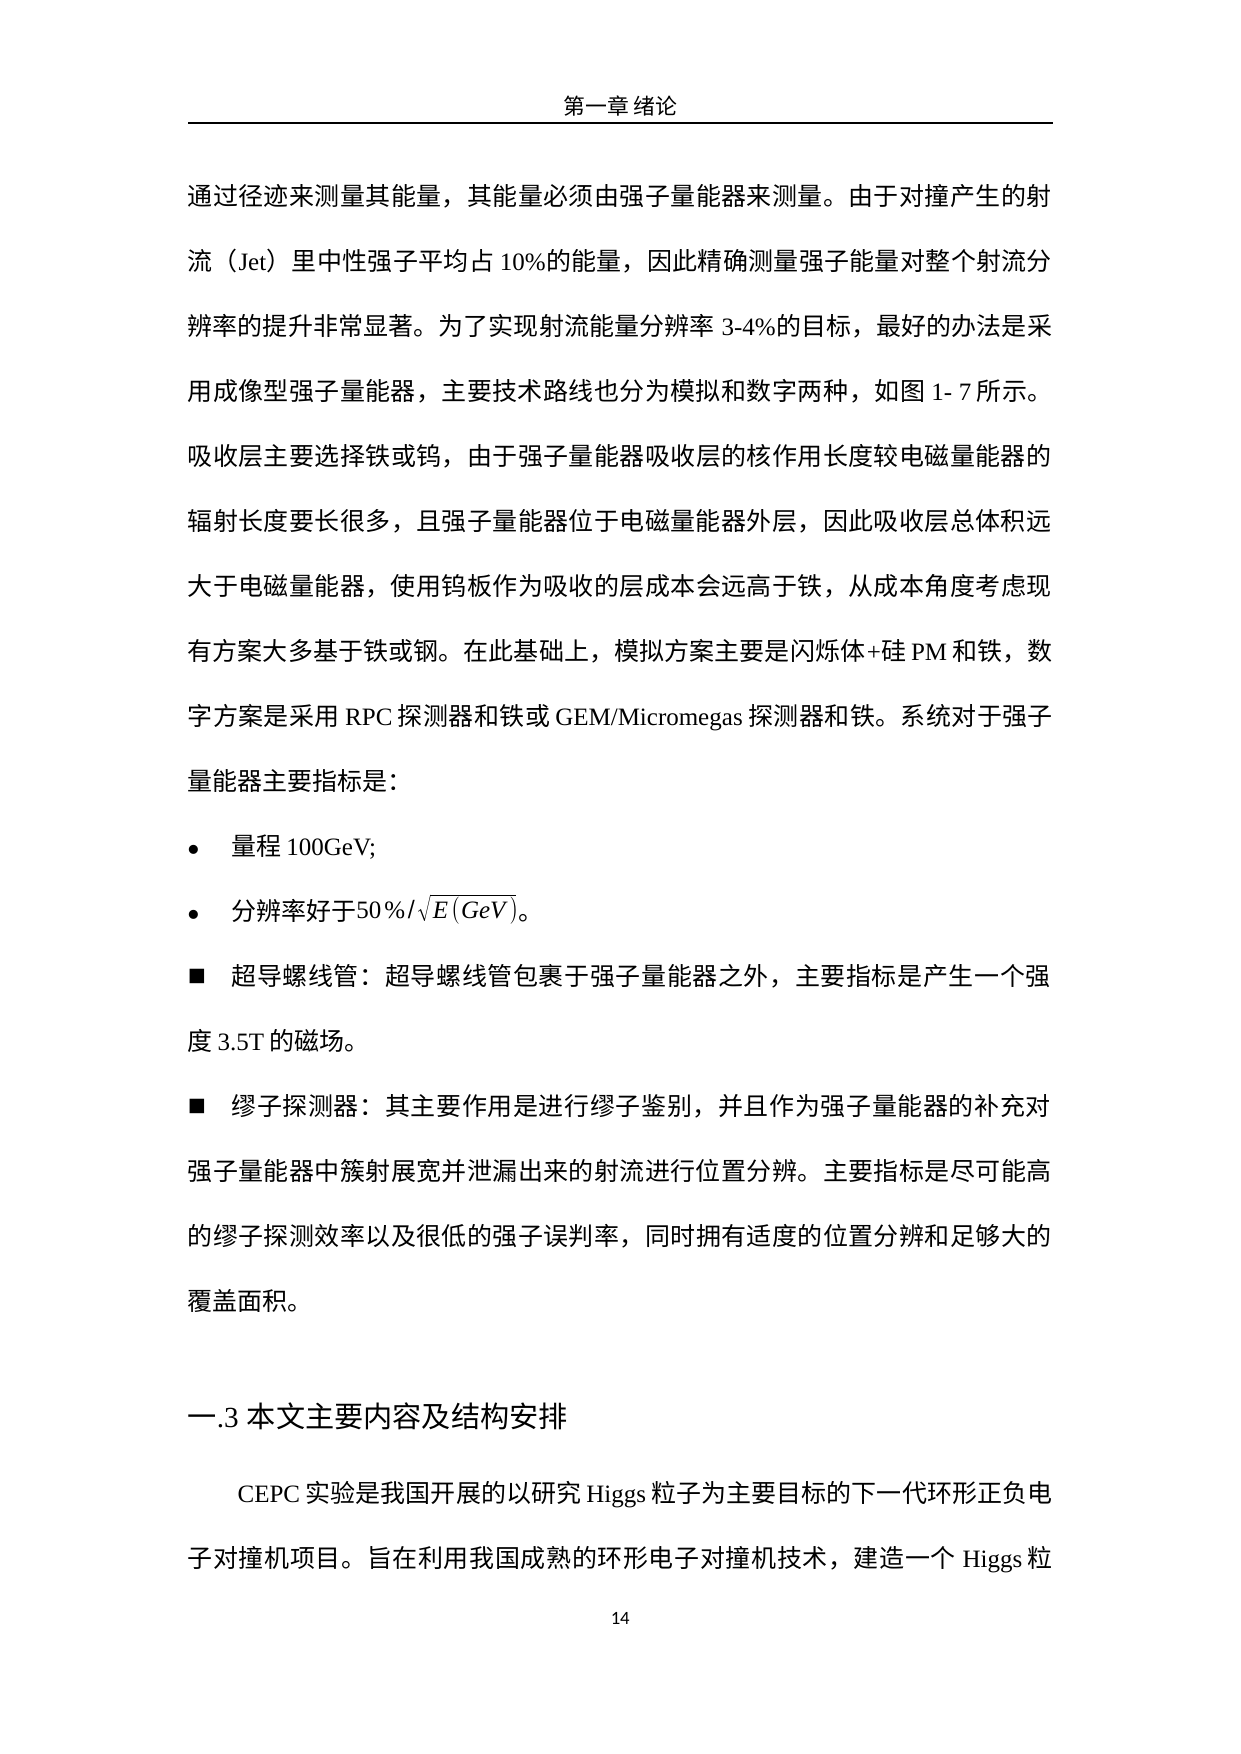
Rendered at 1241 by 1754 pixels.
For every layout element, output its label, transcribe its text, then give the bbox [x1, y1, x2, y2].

list 量程100GeV; [187, 812, 1053, 877]
list 分辨率好于。 [187, 877, 1053, 942]
list 超导螺线管：超导螺线管包裹于强子量能器之外，主要指标是产生一个强度3.5T的磁场。 [187, 942, 1053, 1072]
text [187, 1459, 1053, 1589]
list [187, 162, 1053, 812]
list 缪子探测器：其主要作用是进行缪子鉴别，并且作为强子量能器的补充对强子量能器中簇射展宽并泄漏出来的射流进行位置分辨。主要指标是尽可能高的缪子探测效率以及很低的强子误判率，同时拥有适度的位置分辨和足够大的覆盖面积。 [187, 1072, 1053, 1332]
subtitle 本文主要内容及结构安排 [187, 1382, 1053, 1447]
